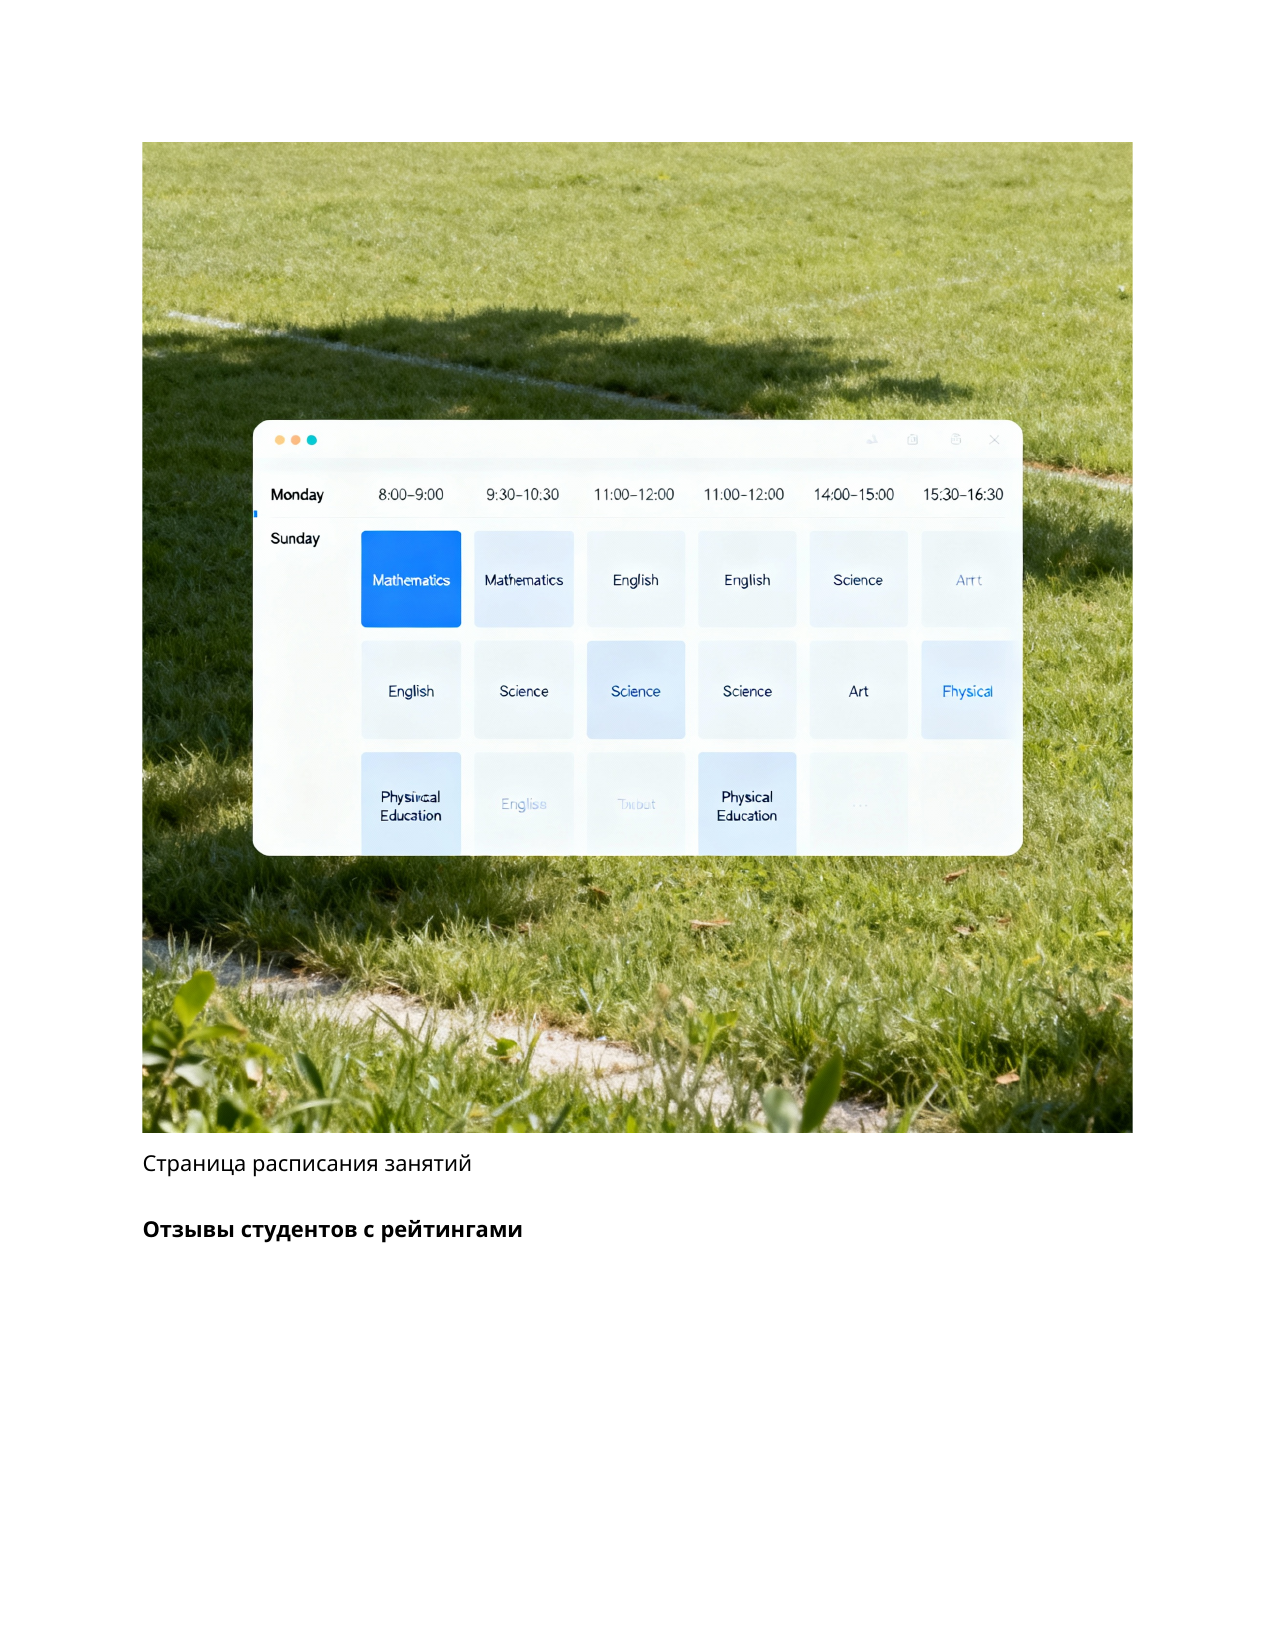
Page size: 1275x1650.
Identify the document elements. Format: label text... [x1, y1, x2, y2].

text Страница расписания занятий [142, 1148, 1133, 1177]
text Отзывы студентов с рейтингами [142, 1214, 1133, 1244]
picture [142, 142, 1133, 1133]
